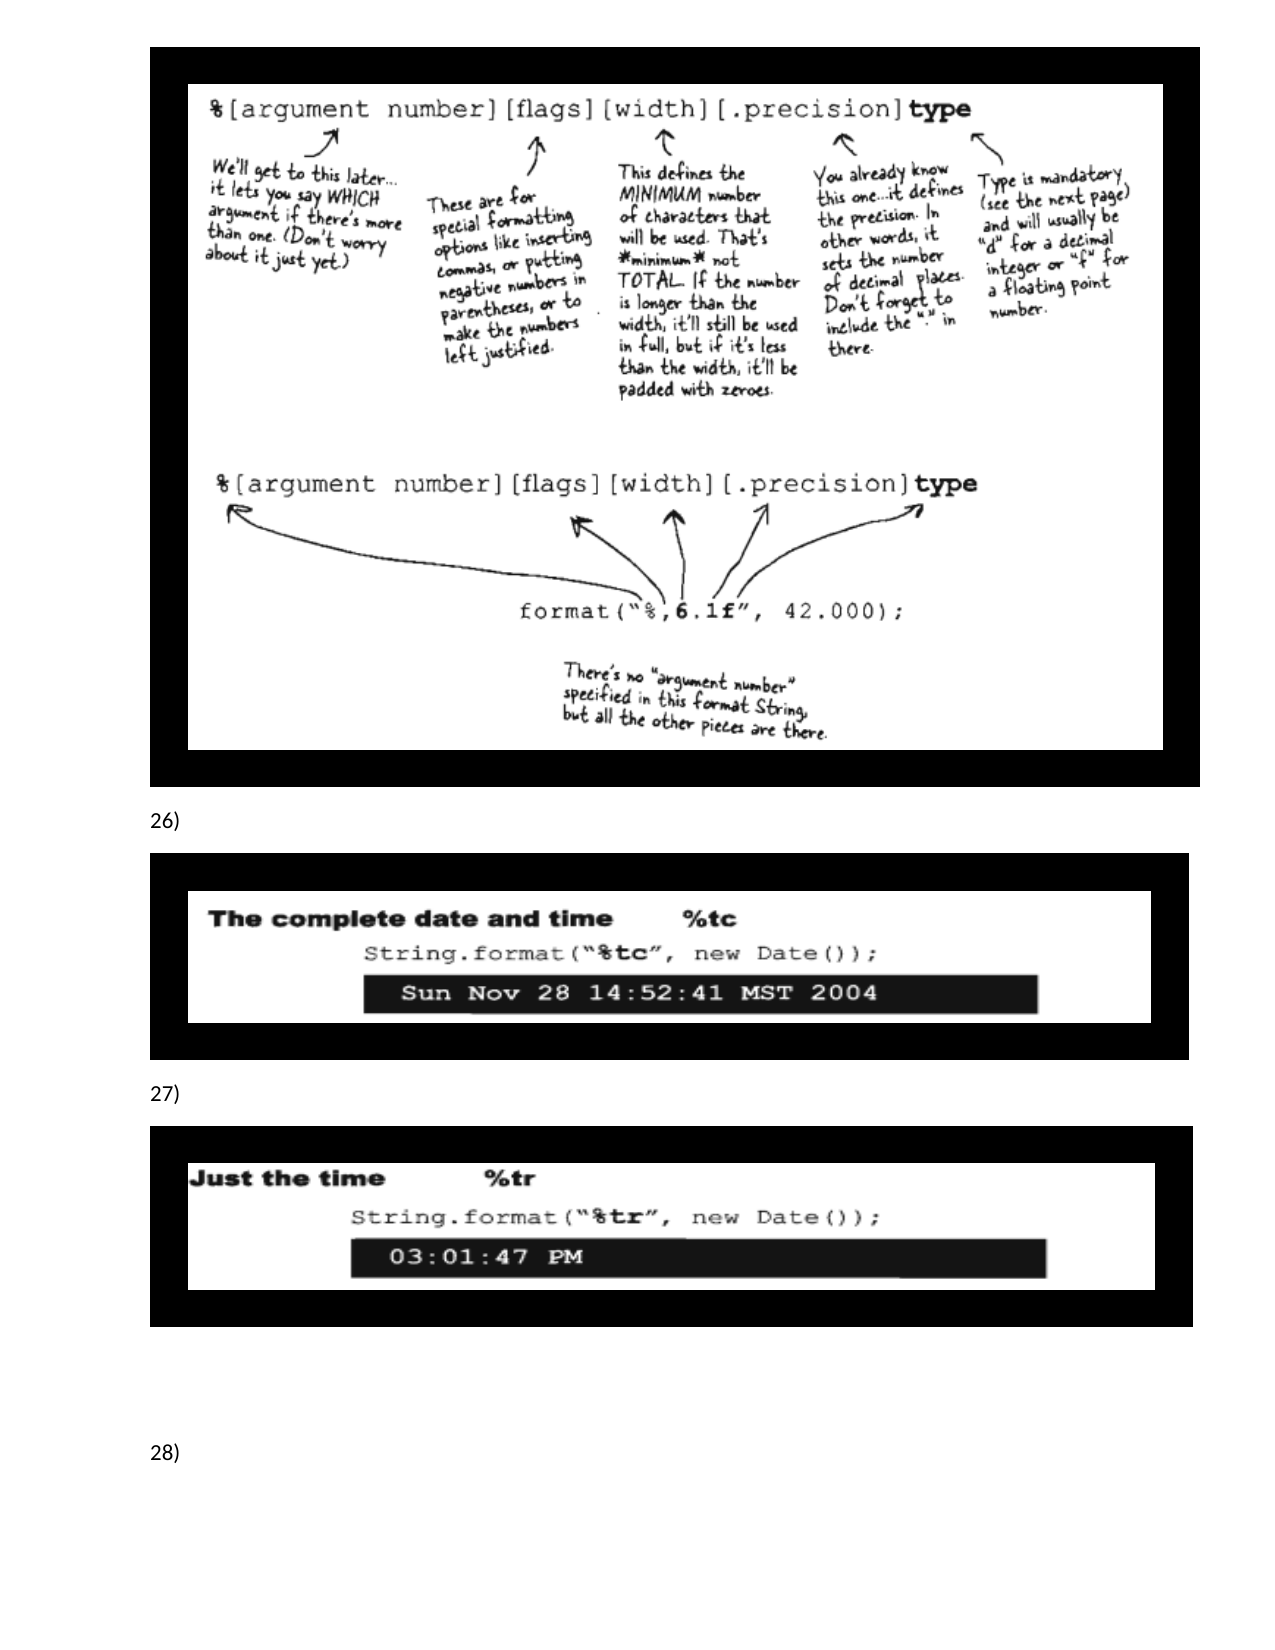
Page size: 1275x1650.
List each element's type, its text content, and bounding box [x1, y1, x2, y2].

text 28) [150, 1438, 1125, 1466]
picture [188, 891, 1151, 1023]
text 27) [150, 1079, 1125, 1107]
text 26) [150, 807, 1125, 834]
picture [188, 84, 1163, 750]
picture [188, 1163, 1155, 1290]
